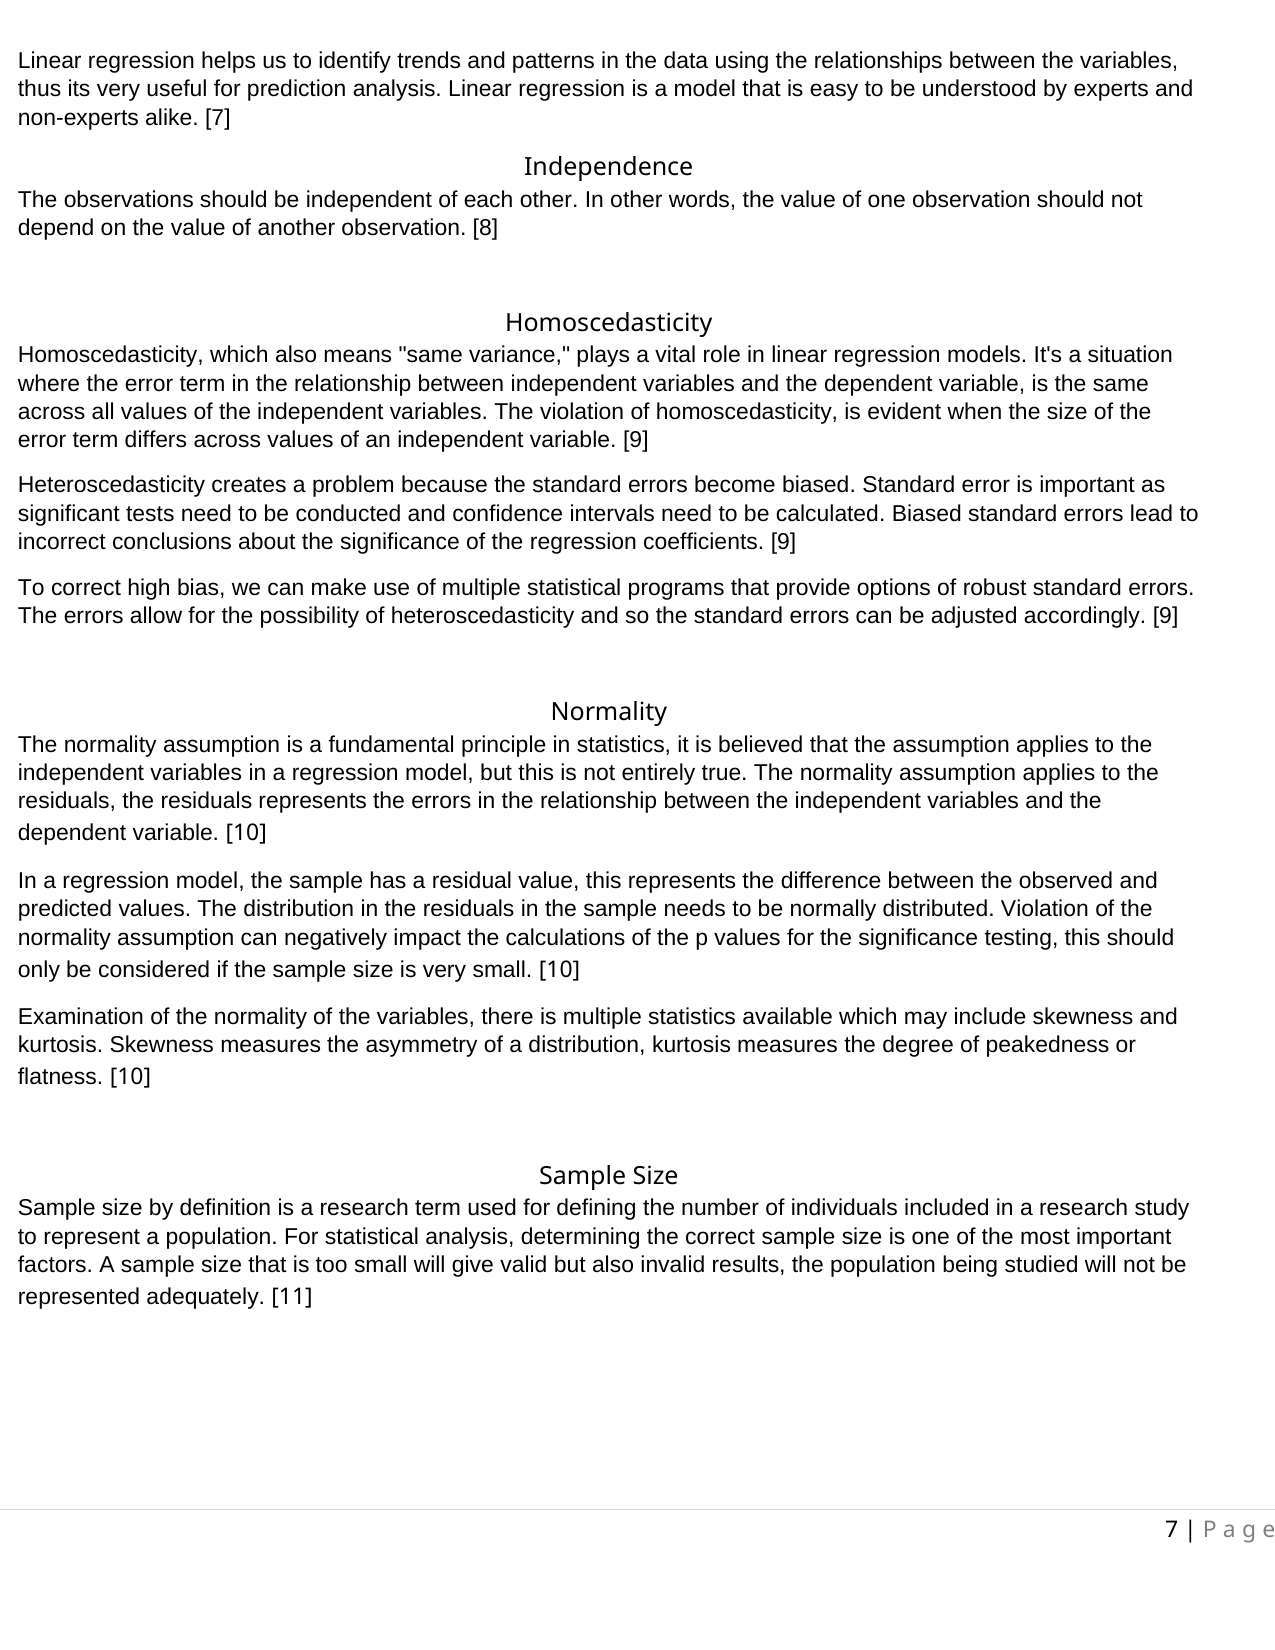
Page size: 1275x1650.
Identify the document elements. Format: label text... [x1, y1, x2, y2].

table_cell Linear regression helps us to identify trends and patterns in the data using the relationships between the variables, thus its very useful for prediction analysis. Linear regression is a model that is easy to be understood by experts and non-experts alike. [7] Independence The observations should be independent of each other. In other words, the value of one observation should not depend on the value of another observation. [8] Homoscedasticity Homoscedasticity, which also means "same variance," plays a vital role in linear regression models. It's a situation where the error term in the relationship between independent variables and the dependent variable, is the same across all values of the independent variables. The violation of homoscedasticity, is evident when the size of the error term differs across values of an independent variable. [9] Heteroscedasticity creates a problem because the standard errors become biased. Standard error is important as significant tests need to be conducted and confidence intervals need to be calculated. Biased standard errors lead to incorrect conclusions about the significance of the regression coefficients. [9] To correct high bias, we can make use of multiple statistical programs that provide options of robust standard errors. The errors allow for the possibility of heteroscedasticity and so the standard errors can be adjusted accordingly. [9] Normality The normality assumption is a fundamental principle in statistics, it is believed that the assumption applies to the independent variables in a regression model, but this is not entirely true. The normality assumption applies to the residuals, the residuals represents the errors in the relationship between the independent variables and the dependent variable. [10] In a regression model, the sample has a residual value, this represents the difference between the observed and predicted values. The distribution in the residuals in the sample needs to be normally distributed. Violation of the normality assumption can negatively impact the calculations of the p values for the significance testing, this should only be considered if the sample size is very small. [10] Examination of the normality of the variables, there is multiple statistics available which may include skewness and kurtosis. Skewness measures the asymmetry of a distribution, kurtosis measures the degree of peakedness or flatness. [10] Sample Size Sample size by definition is a research term used for defining the number of individuals included in a research study to represent a population. For statistical analysis, determining the correct sample size is one of the most important factors. A sample size that is too small will give valid but also invalid results, the population being studied will not be represented adequately. [11] [6, 0, 1274, 1330]
